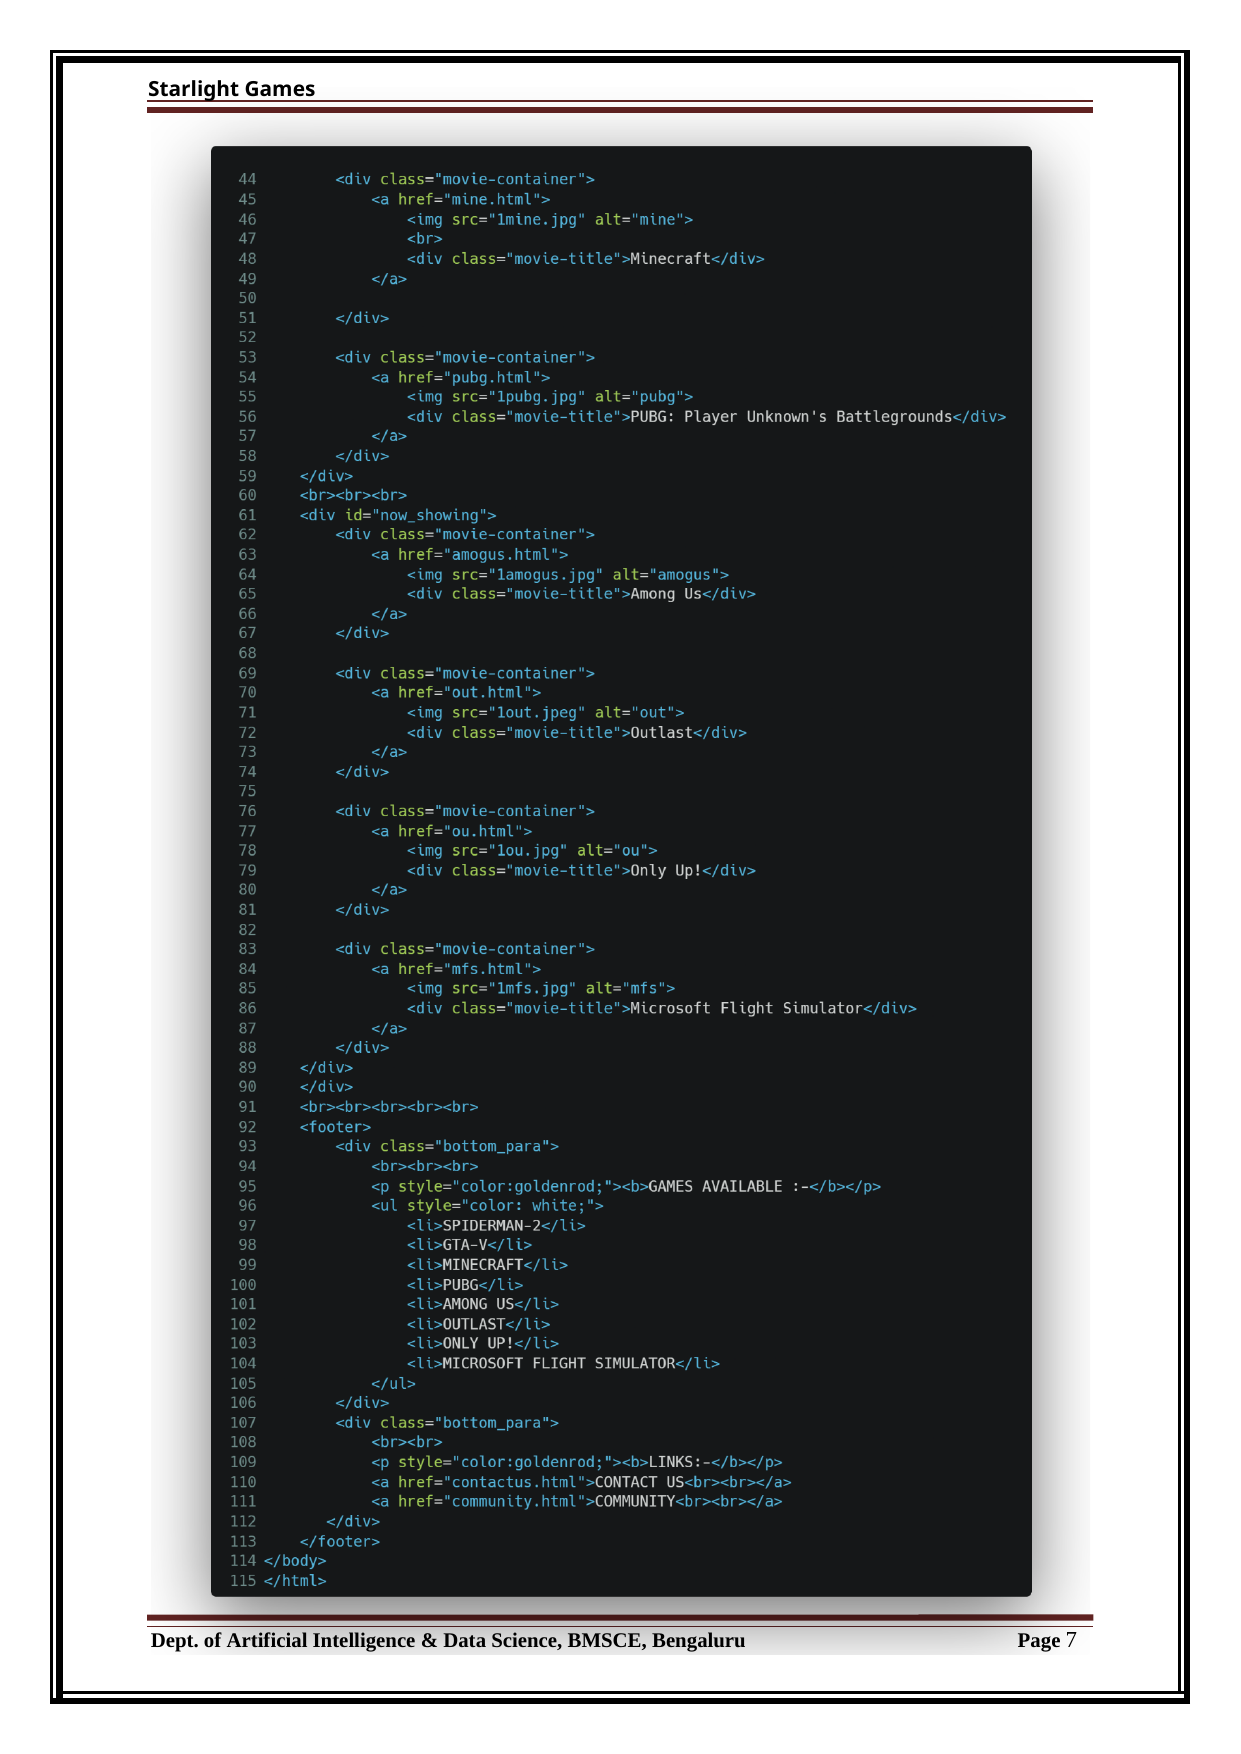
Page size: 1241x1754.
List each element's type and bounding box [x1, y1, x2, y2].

picture [151, 87, 1091, 1655]
